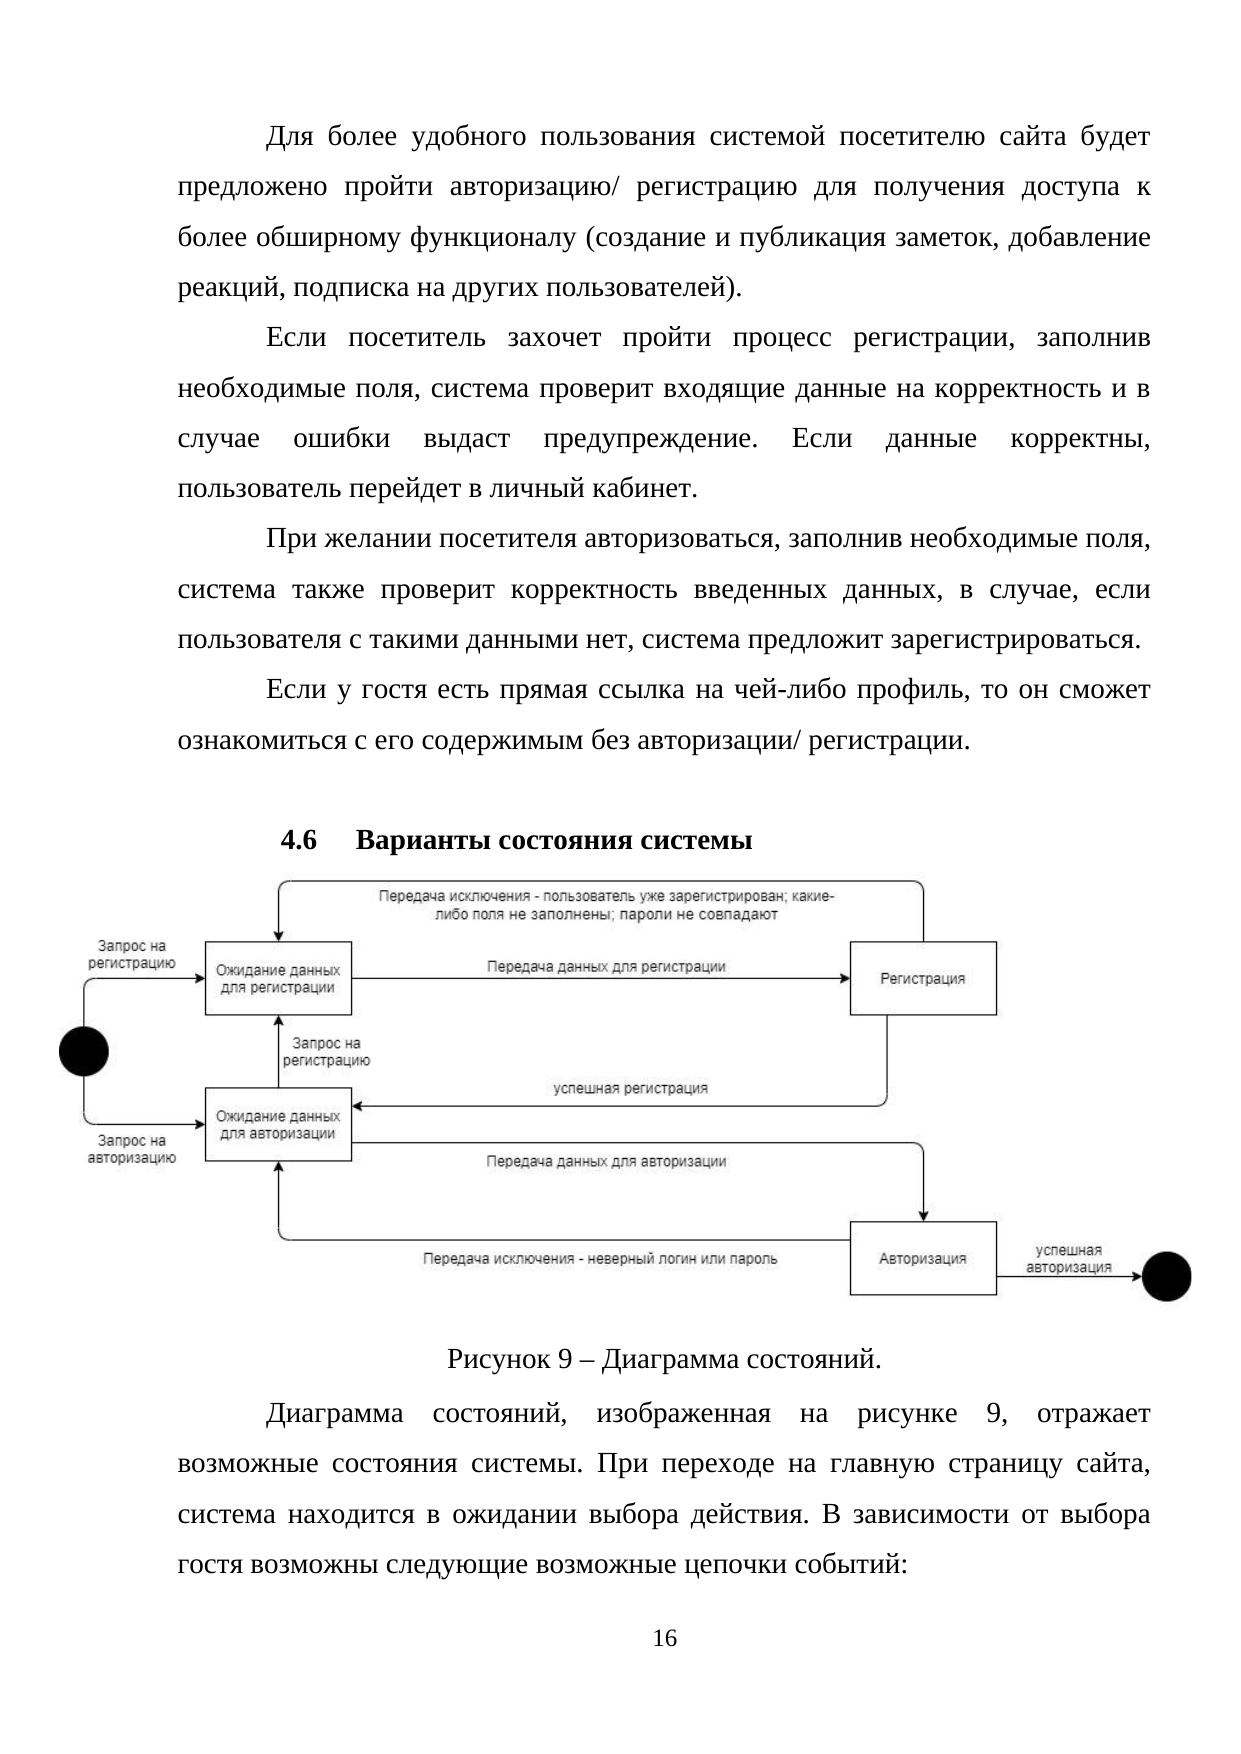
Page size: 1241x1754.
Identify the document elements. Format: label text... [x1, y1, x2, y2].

picture [59, 872, 1192, 1327]
text Рисунок 9 – Диаграмма состояний. [177, 1341, 1152, 1374]
subtitle Варианты состояния системы [281, 822, 1152, 856]
text Если посетитель захочет пройти процесс регистрации, заполнив необходимые поля, система проверит входящие данные на корректность и в случае ошибки выдаст предупреждение. Если данные корректны, пользователь перейдет в личный кабинет. [177, 319, 1152, 504]
text При желании посетителя авторизоваться, заполнив необходимые поля, система также проверит корректность введенных данных, в случае, если пользователя с такими данными нет, система предложит зарегистрироваться. [177, 521, 1152, 655]
text Для более удобного пользования системой посетителю сайта будет предложено пройти авторизацию/ регистрацию для получения доступа к более обширному функционалу (создание и публикация заметок, добавление реакций, подписка на других пользователей). [177, 118, 1152, 303]
text Диаграмма состояний, изображенная на рисунке 9, отражает возможные состояния системы. При переходе на главную страницу сайта, система находится в ожидании выбора действия. В зависимости от выбора гостя возможны следующие возможные цепочки событий: [177, 1395, 1152, 1579]
text Если у гостя есть прямая ссылка на чей-либо профиль, то он сможет ознакомиться с его содержимым без авторизации/ регистрации. [177, 672, 1152, 755]
